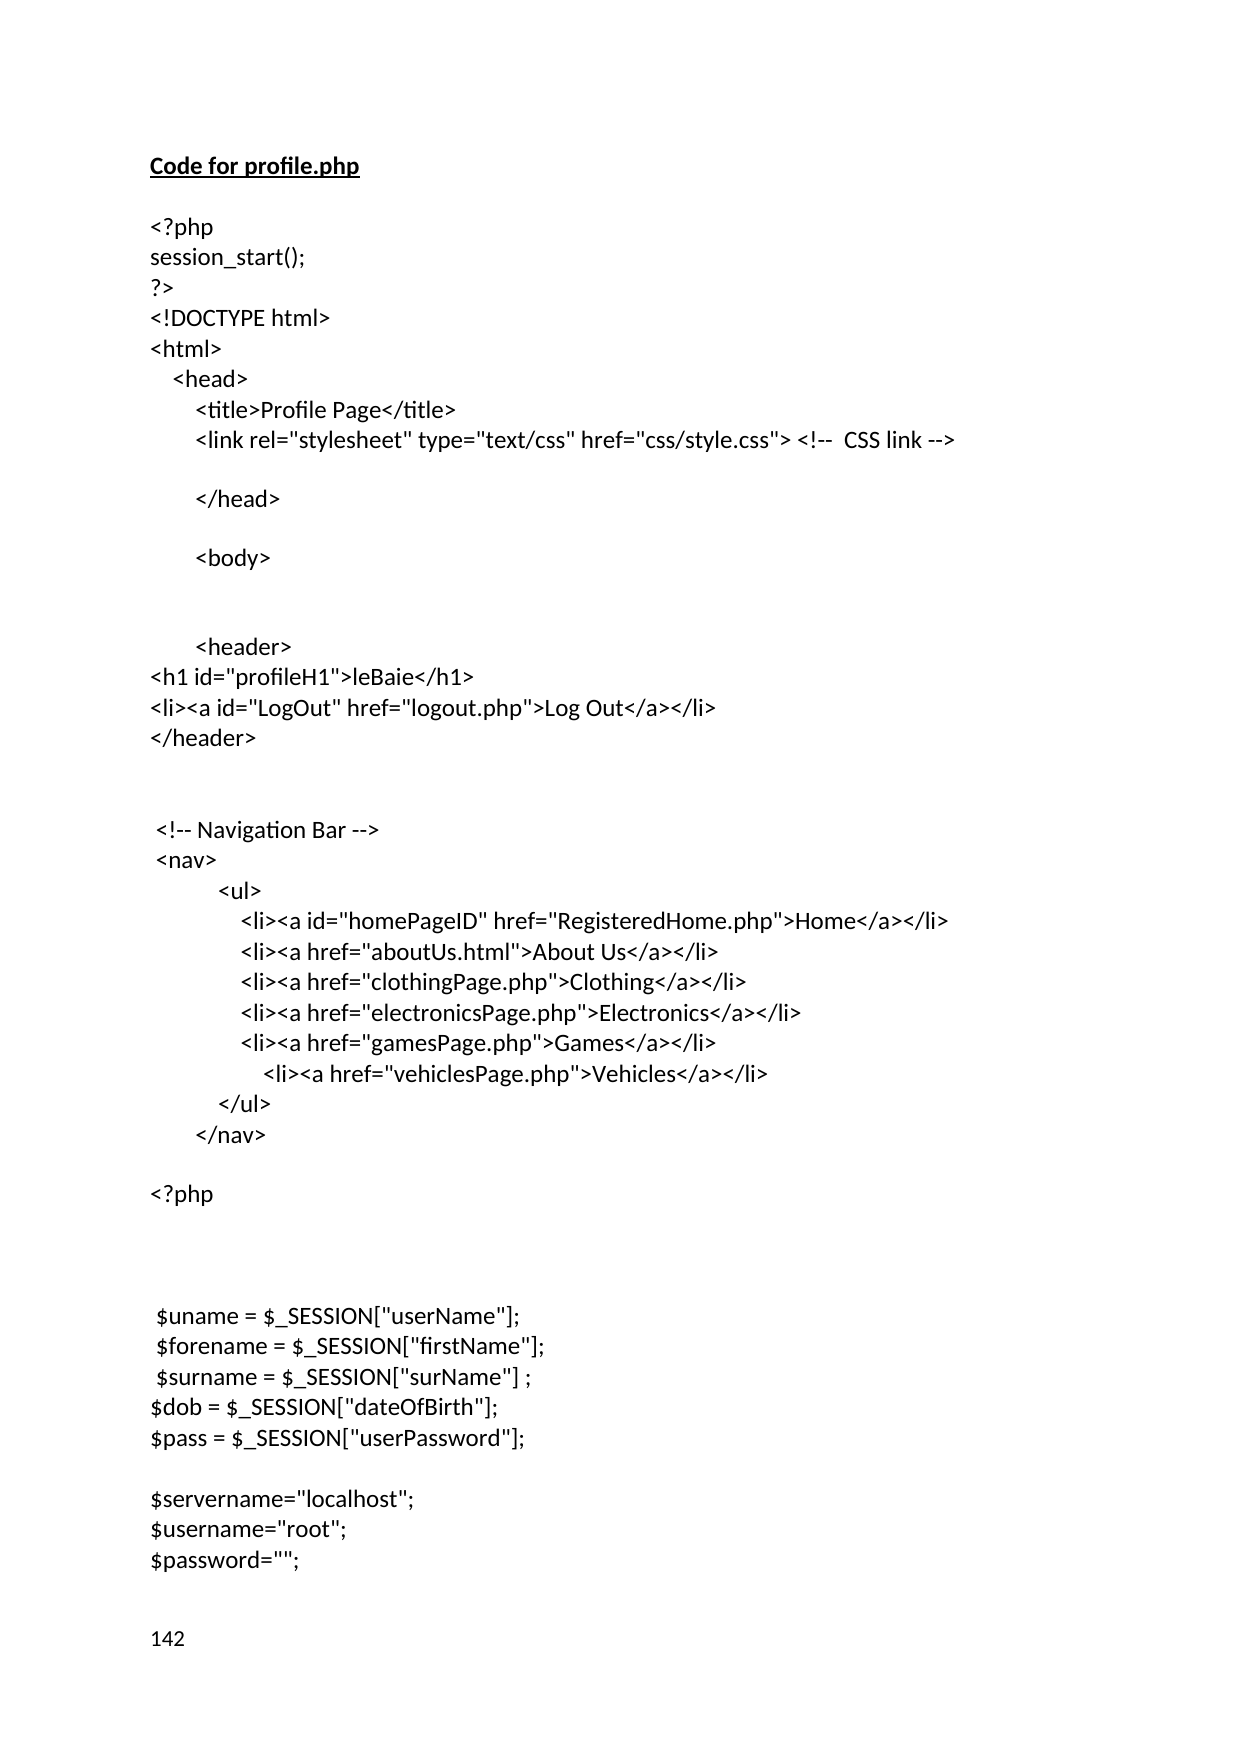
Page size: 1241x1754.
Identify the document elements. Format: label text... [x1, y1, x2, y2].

text $uname = $_SESSION["userName"]; [150, 1300, 1090, 1330]
text $dob = $_SESSION["dateOfBirth"]; [150, 1391, 1090, 1422]
text <li><a href="aboutUs.html">About Us</a></li> [150, 936, 1090, 967]
text Code for profile.php [150, 150, 1090, 181]
text <link rel="stylesheet" type="text/css" href="css/style.css"> <!-- CSS link --> [150, 425, 1090, 455]
text <li><a id="LogOut" href="logout.php">Log Out</a></li> [150, 692, 1090, 722]
text $username="root"; [150, 1513, 1090, 1544]
text <li><a href="gamesPage.php">Games</a></li> [150, 1028, 1090, 1058]
text $pass = $_SESSION["userPassword"]; [150, 1422, 1090, 1452]
text <?php [150, 1178, 1090, 1208]
text <body> [150, 542, 1090, 572]
text $password=""; [150, 1544, 1090, 1574]
text <!DOCTYPE html> [150, 303, 1090, 333]
text $forename = $_SESSION["firstName"]; [150, 1330, 1090, 1361]
text <head> [150, 364, 1090, 394]
text ?> [150, 272, 1090, 303]
text <li><a id="homePageID" href="RegisteredHome.php">Home</a></li> [150, 906, 1090, 936]
text $surname = $_SESSION["surName"] ; [150, 1361, 1090, 1391]
text <li><a href="vehiclesPage.php">Vehicles</a></li> [150, 1058, 1090, 1089]
text <html> [150, 333, 1090, 364]
text <header> [150, 631, 1090, 661]
text <li><a href="electronicsPage.php">Electronics</a></li> [150, 997, 1090, 1028]
text $servername="localhost"; [150, 1483, 1090, 1513]
text <li><a href="clothingPage.php">Clothing</a></li> [150, 967, 1090, 997]
text <ul> [150, 875, 1090, 906]
text <h1 id="profileH1">leBaie</h1> [150, 661, 1090, 692]
text </header> [150, 722, 1090, 753]
text <!-- Navigation Bar --> [150, 814, 1090, 844]
text session_start(); [150, 242, 1090, 272]
text </ul> [150, 1089, 1090, 1119]
text <?php [150, 211, 1090, 242]
text </head> [150, 483, 1090, 514]
text </nav> [150, 1119, 1090, 1150]
text <title>Profile Page</title> [150, 394, 1090, 425]
text <nav> [150, 844, 1090, 875]
